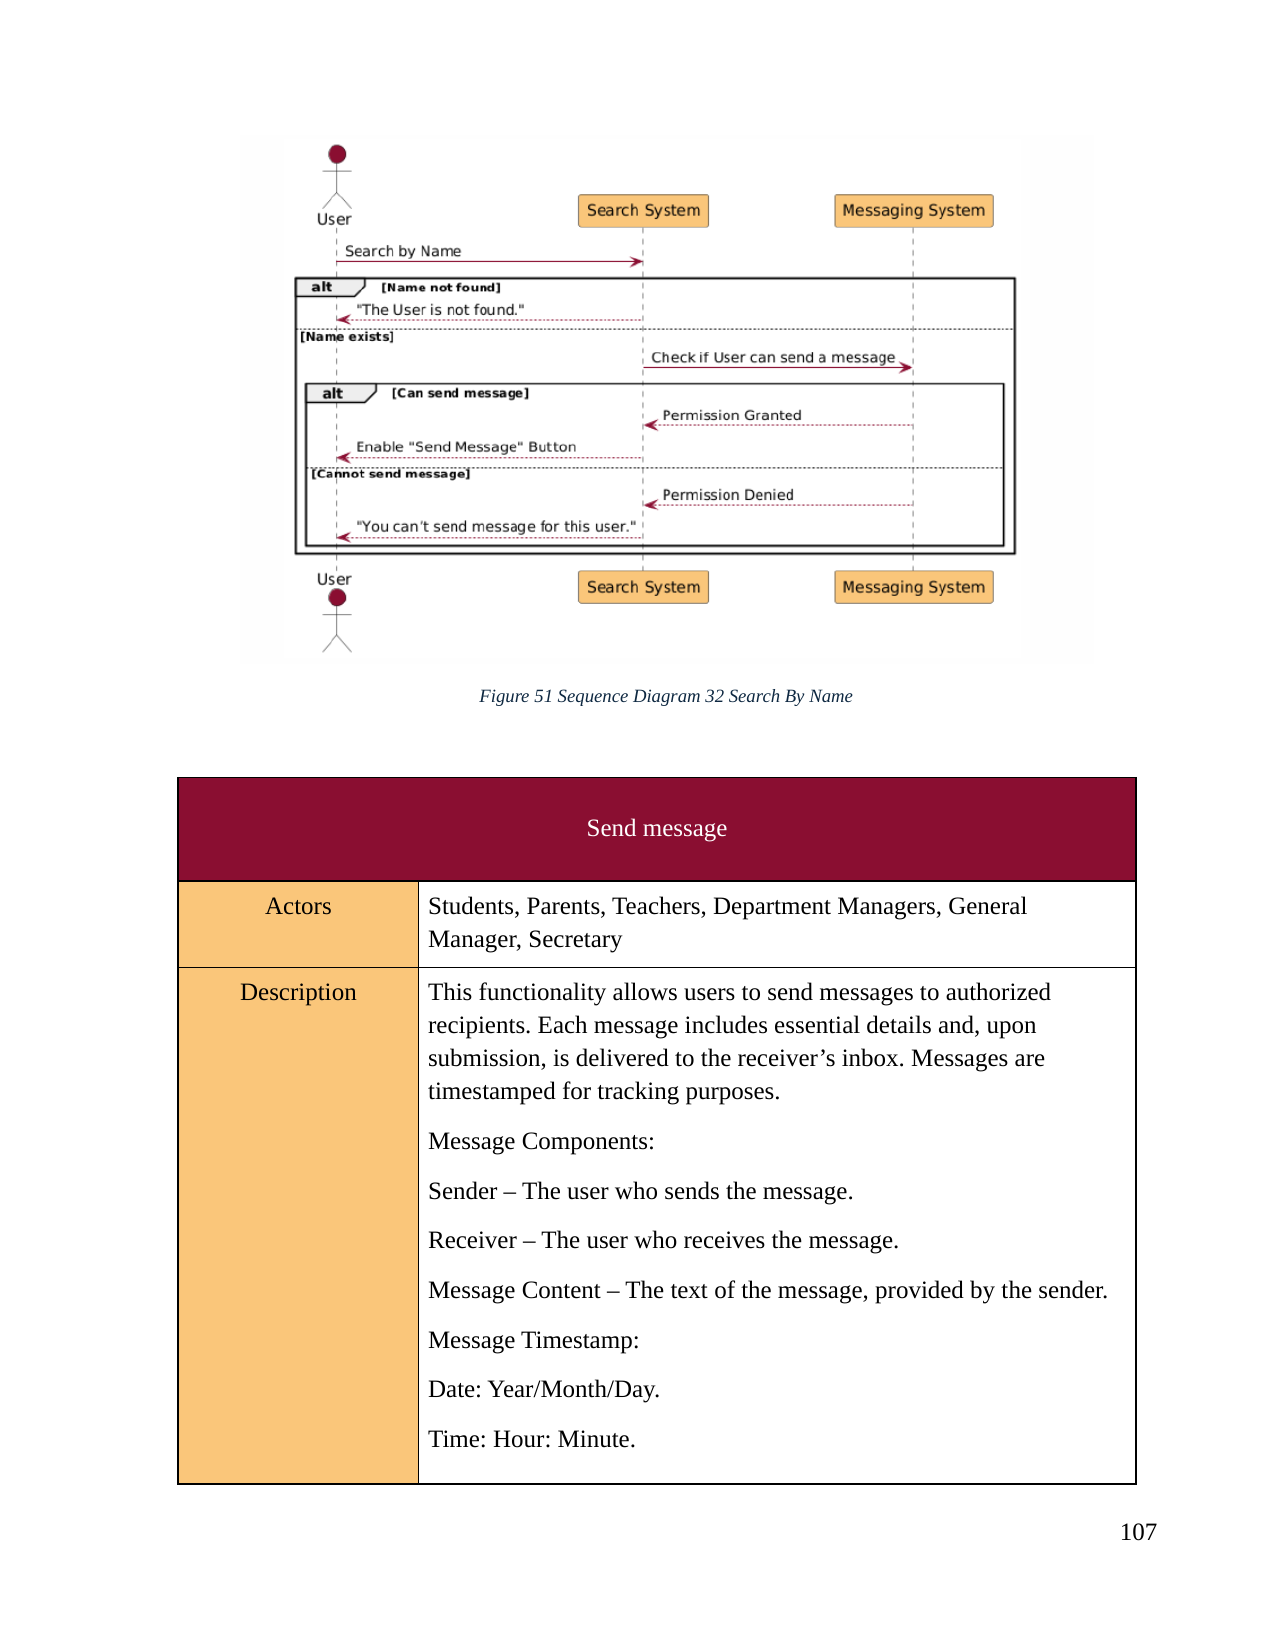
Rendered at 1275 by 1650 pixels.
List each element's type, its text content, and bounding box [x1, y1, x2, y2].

table_cell Description [179, 968, 418, 1483]
picture [240, 135, 1094, 664]
table_cell Actors [179, 882, 418, 966]
table_header Send message [179, 778, 1135, 880]
table_cell This functionality allows users to send messages to authorized recipients. Each message includes essential details and, upon submission, is delivered to the receiver’s inbox. Messages are timestamped for tracking purposes. Message Components: Sender – The user who sends the message. Receiver – The user who receives the message. Message Content – The text of the message, provided by the sender. Message Timestamp: Date: Year/Month/Day. Time: Hour: Minute. [419, 968, 1135, 1483]
table_cell Students, Parents, Teachers, Department Managers, General Manager, Secretary [419, 882, 1135, 966]
